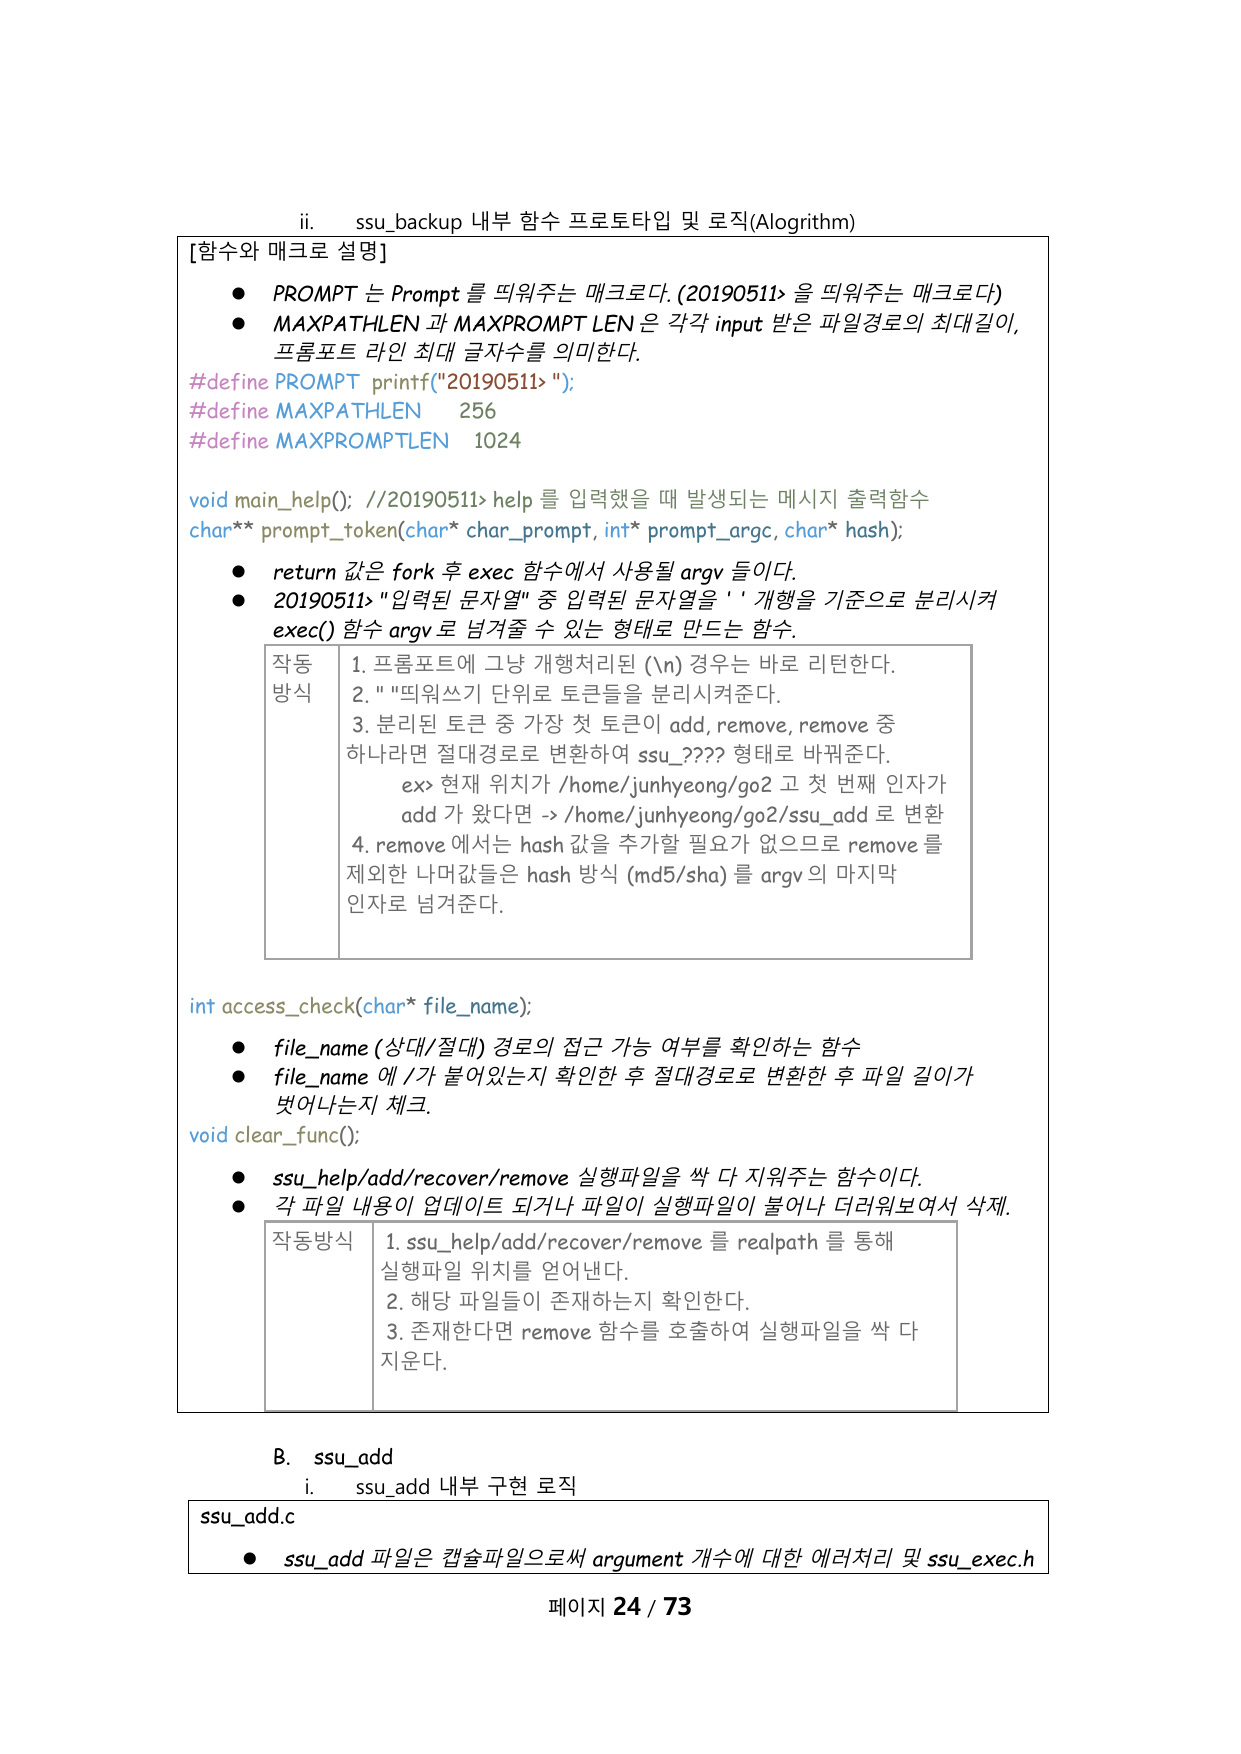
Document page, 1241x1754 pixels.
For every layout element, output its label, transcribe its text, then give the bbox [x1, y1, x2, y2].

table_header [함수와 매크로 설명] PROMPT 는 Prompt를 띄워주는 매크로다. (20190511> 을 띄워주는 매크로다) MAXPATHLEN 과 MAXPROMPT LEN은 각각 input 받은 파일경로의 최대길이, 프롬포트 라인 최대 글자수를 의미한다. #define PROMPT printf("20190511> "); #define MAXPATHLEN 256 #define MAXPROMPTLEN 1024 void main_help(); //20190511> help 를 입력했을 때 발생되는 메시지 출력함수 char** prompt_token(char* char_prompt, int* prompt_argc, char* hash); return 값은 fork 후 exec 함수에서 사용될 argv 들이다. 20190511> "입력된 문자열" 중 입력된 문자열을 ' ' 개행을 기준으로 분리시켜 exec() 함수 argv로 넘겨줄 수 있는 형태로 만드는 함수. int access_check(char* file_name); file_name (상대/절대) 경로의 접근 가능 여부를 확인하는 함수 file_name 에 /가 붙어있는지 확인한 후 절대경로로 변환한 후 파일 길이가 벗어나는지 체크. void clear_func(); ssu_help/add/recover/remove 실행파일을 싹 다 지워주는 함수이다. 각 파일 내용이 업데이트 되거나 파일이 실행파일이 불어나 더러워보여서 삭제. [178, 237, 1048, 1412]
subtitle ssu_add [272, 1442, 1051, 1471]
subtitle ssu_add 내부 구현 로직 [314, 1472, 1051, 1499]
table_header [189, 1501, 1048, 1572]
subtitle ssu_backup 내부 함수 프로토타입 및 로직(Alogrithm) [314, 207, 1051, 235]
